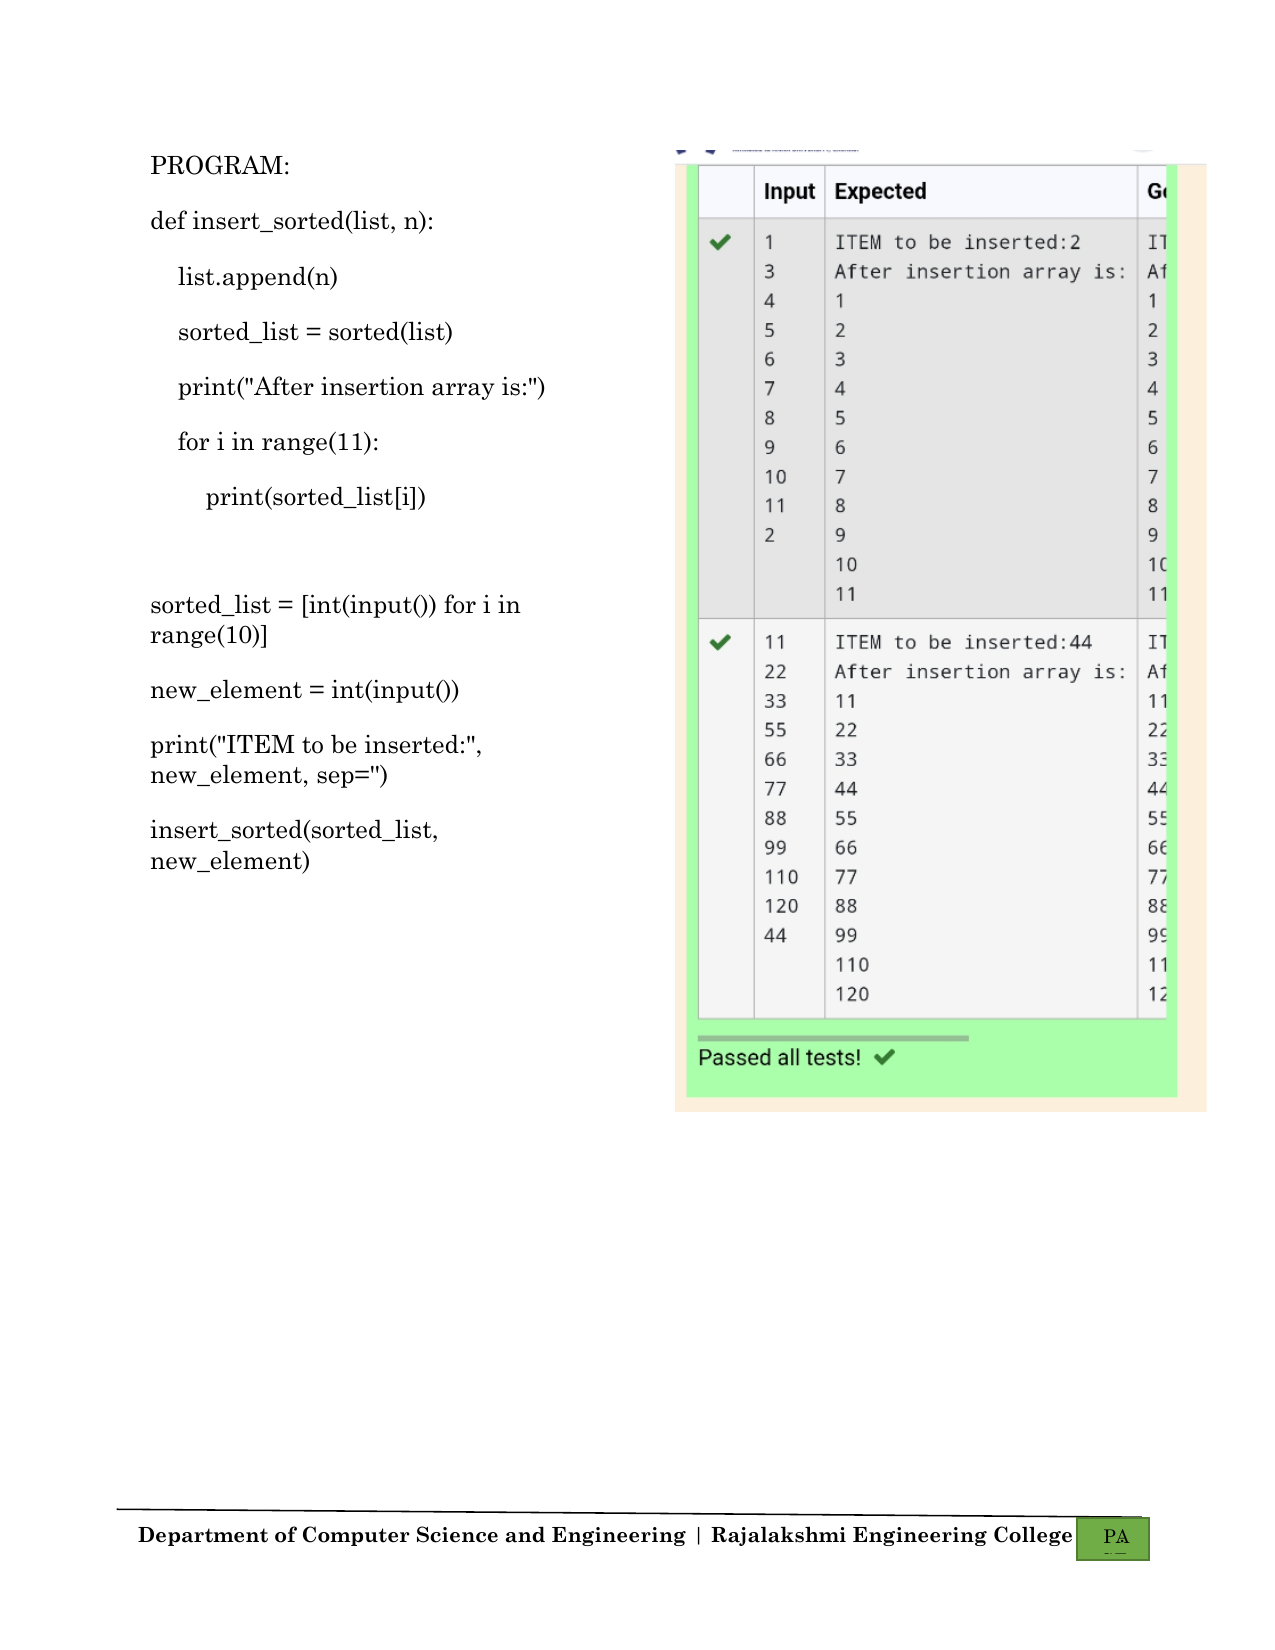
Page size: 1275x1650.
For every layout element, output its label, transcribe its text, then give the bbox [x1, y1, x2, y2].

text print(sorted_list[i]) [150, 481, 600, 511]
text list.append(n) [150, 260, 600, 290]
text new_element = int(input()) [150, 674, 600, 704]
text insert_sorted(sorted_list, new_element) [150, 814, 600, 874]
text for i in range(11): [150, 426, 600, 456]
text sorted_list = sorted(list) [150, 315, 600, 345]
text print("ITEM to be inserted:", new_element, sep='') [150, 729, 600, 789]
text PROGRAM: [150, 150, 600, 180]
text sorted_list = [int(input()) for i in range(10)] [150, 589, 600, 649]
text def insert_sorted(list, n): [150, 205, 600, 235]
text print("After insertion array is:") [150, 370, 600, 401]
picture [675, 150, 1207, 1112]
